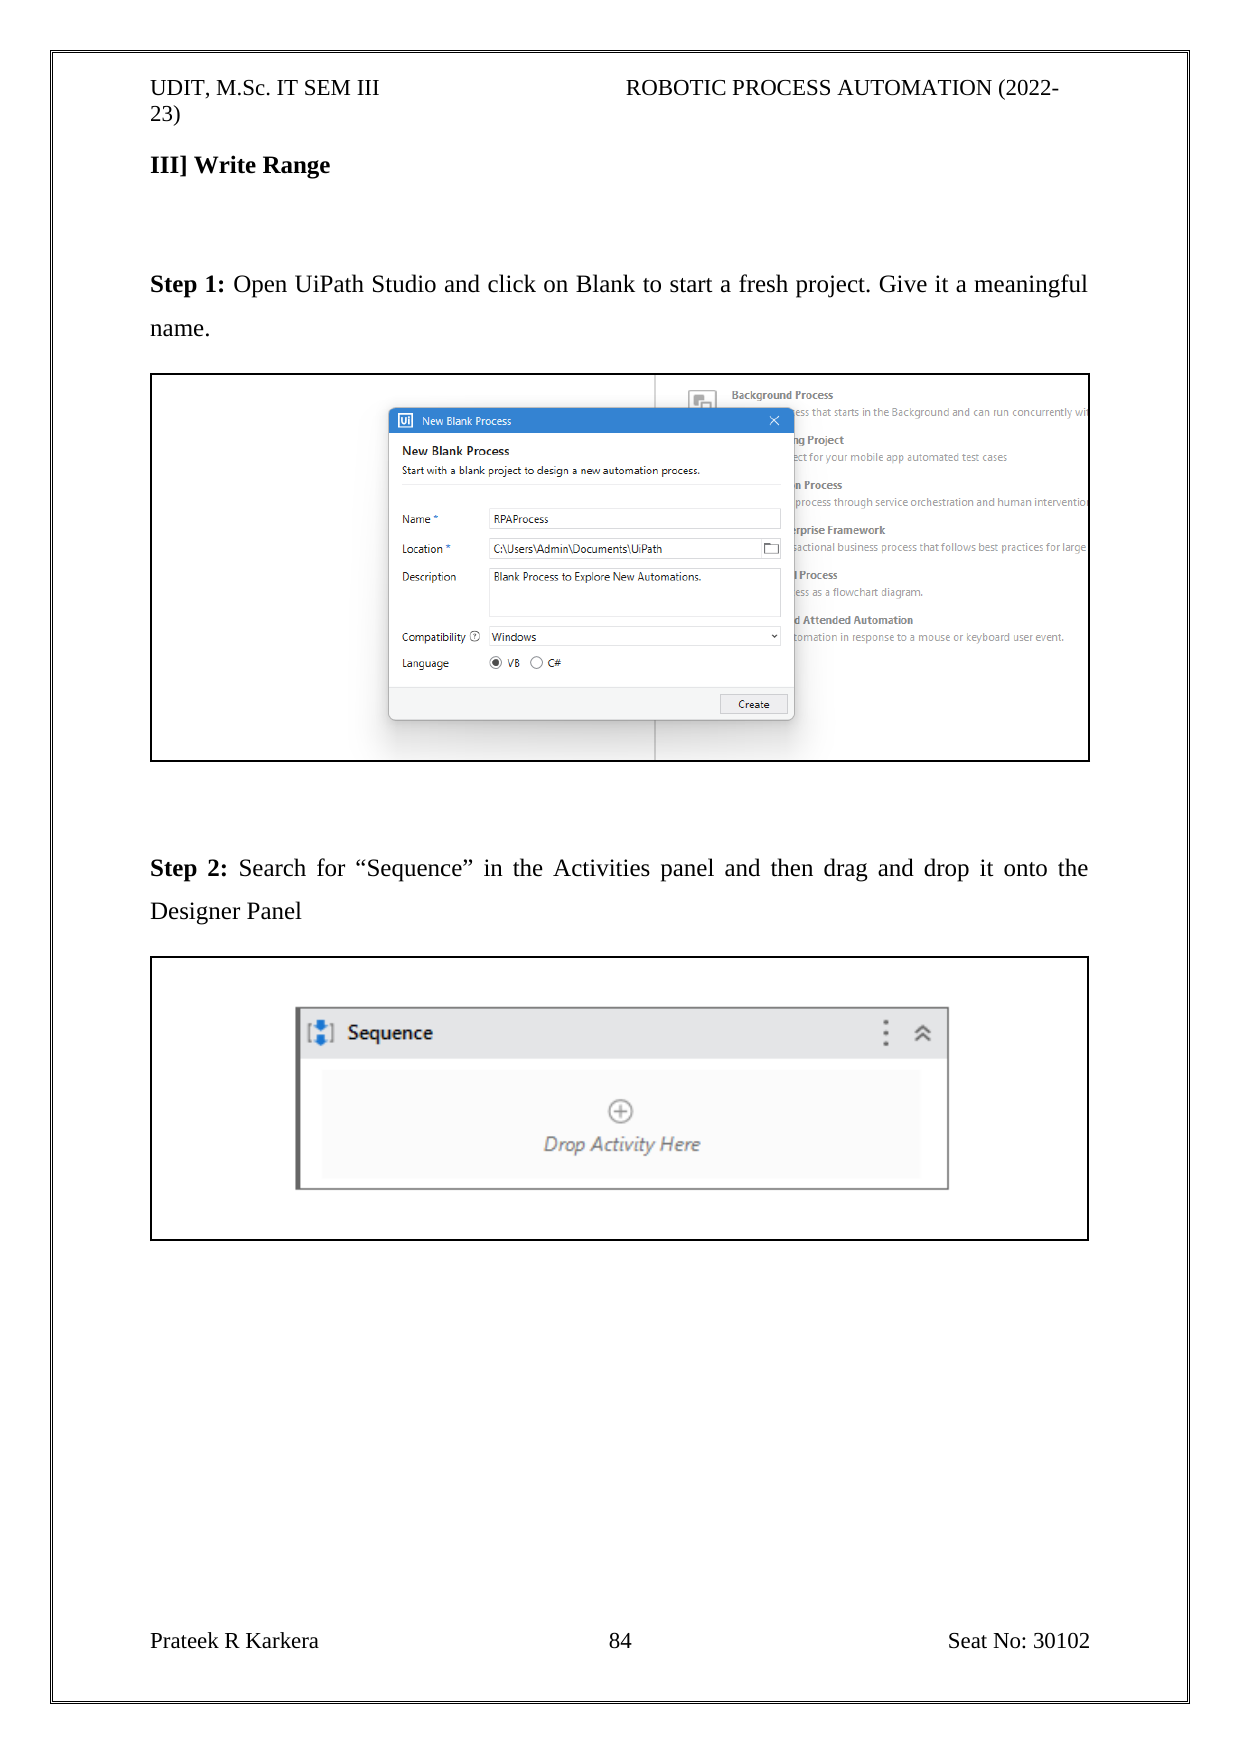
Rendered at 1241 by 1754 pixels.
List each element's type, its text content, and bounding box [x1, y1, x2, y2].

text Step 1: Open UiPath Studio and click on Blank to start a fresh project. Give it a meaningful name. [150, 269, 1090, 341]
picture [152, 375, 1088, 760]
picture [152, 958, 1087, 1239]
text Step 2: Search for “Sequence” in the Activities panel and then drag and drop it onto the Designer Panel [150, 853, 1090, 924]
text III] Write Range [150, 150, 1090, 179]
